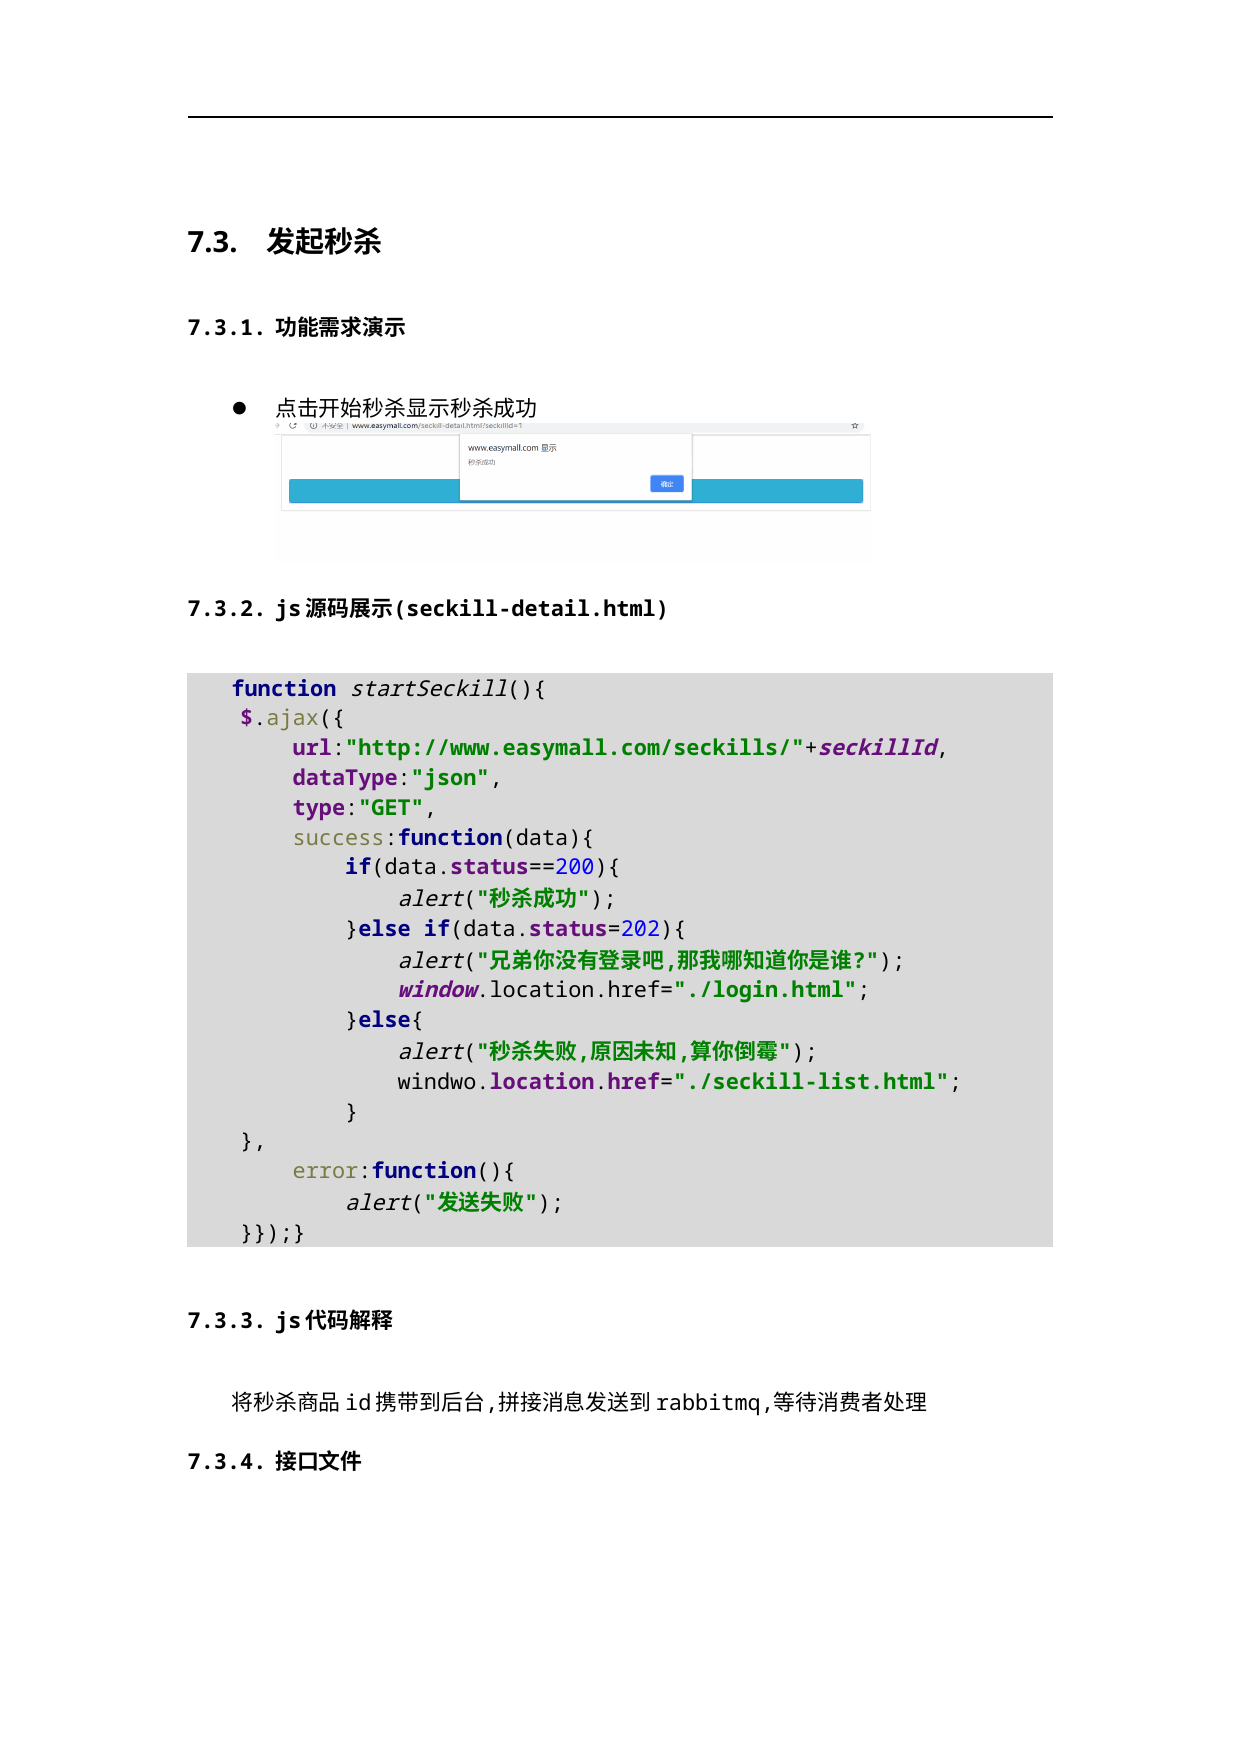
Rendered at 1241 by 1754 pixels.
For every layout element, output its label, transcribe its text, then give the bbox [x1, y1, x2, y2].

text 将秒杀商品id携带到后台,拼接消息发送到rabbitmq,等待消费者处理 [187, 1385, 1053, 1417]
subtitle js代码解释 [187, 1303, 1053, 1335]
list 点击开始秒杀显示秒杀成功 [231, 391, 1053, 423]
subtitle 功能需求演示 [187, 309, 1053, 341]
subtitle 发起秒杀 [187, 219, 1053, 261]
subtitle 接口文件 [187, 1444, 1053, 1476]
text function startSeckill(){ $.ajax({ url:"http://www.easymall.com/seckills/"+seckillId, dataType:"json", type:"GET", success:function(data){ if(data.status==200){ alert("秒杀成功"); }else if(data.status=202){ alert("兄弟你没有登录吧,那我哪知道你是谁?"); window.location.href="./login.html"; }else{ alert("秒杀失败,原因未知,算你倒霉"); windwo.location.href="./seckill-list.html"; } }, error:function(){ alert("发送失败"); }});} [187, 673, 1053, 1247]
subtitle js源码展示(seckill-detail.html) [187, 591, 1053, 622]
picture [275, 423, 871, 564]
